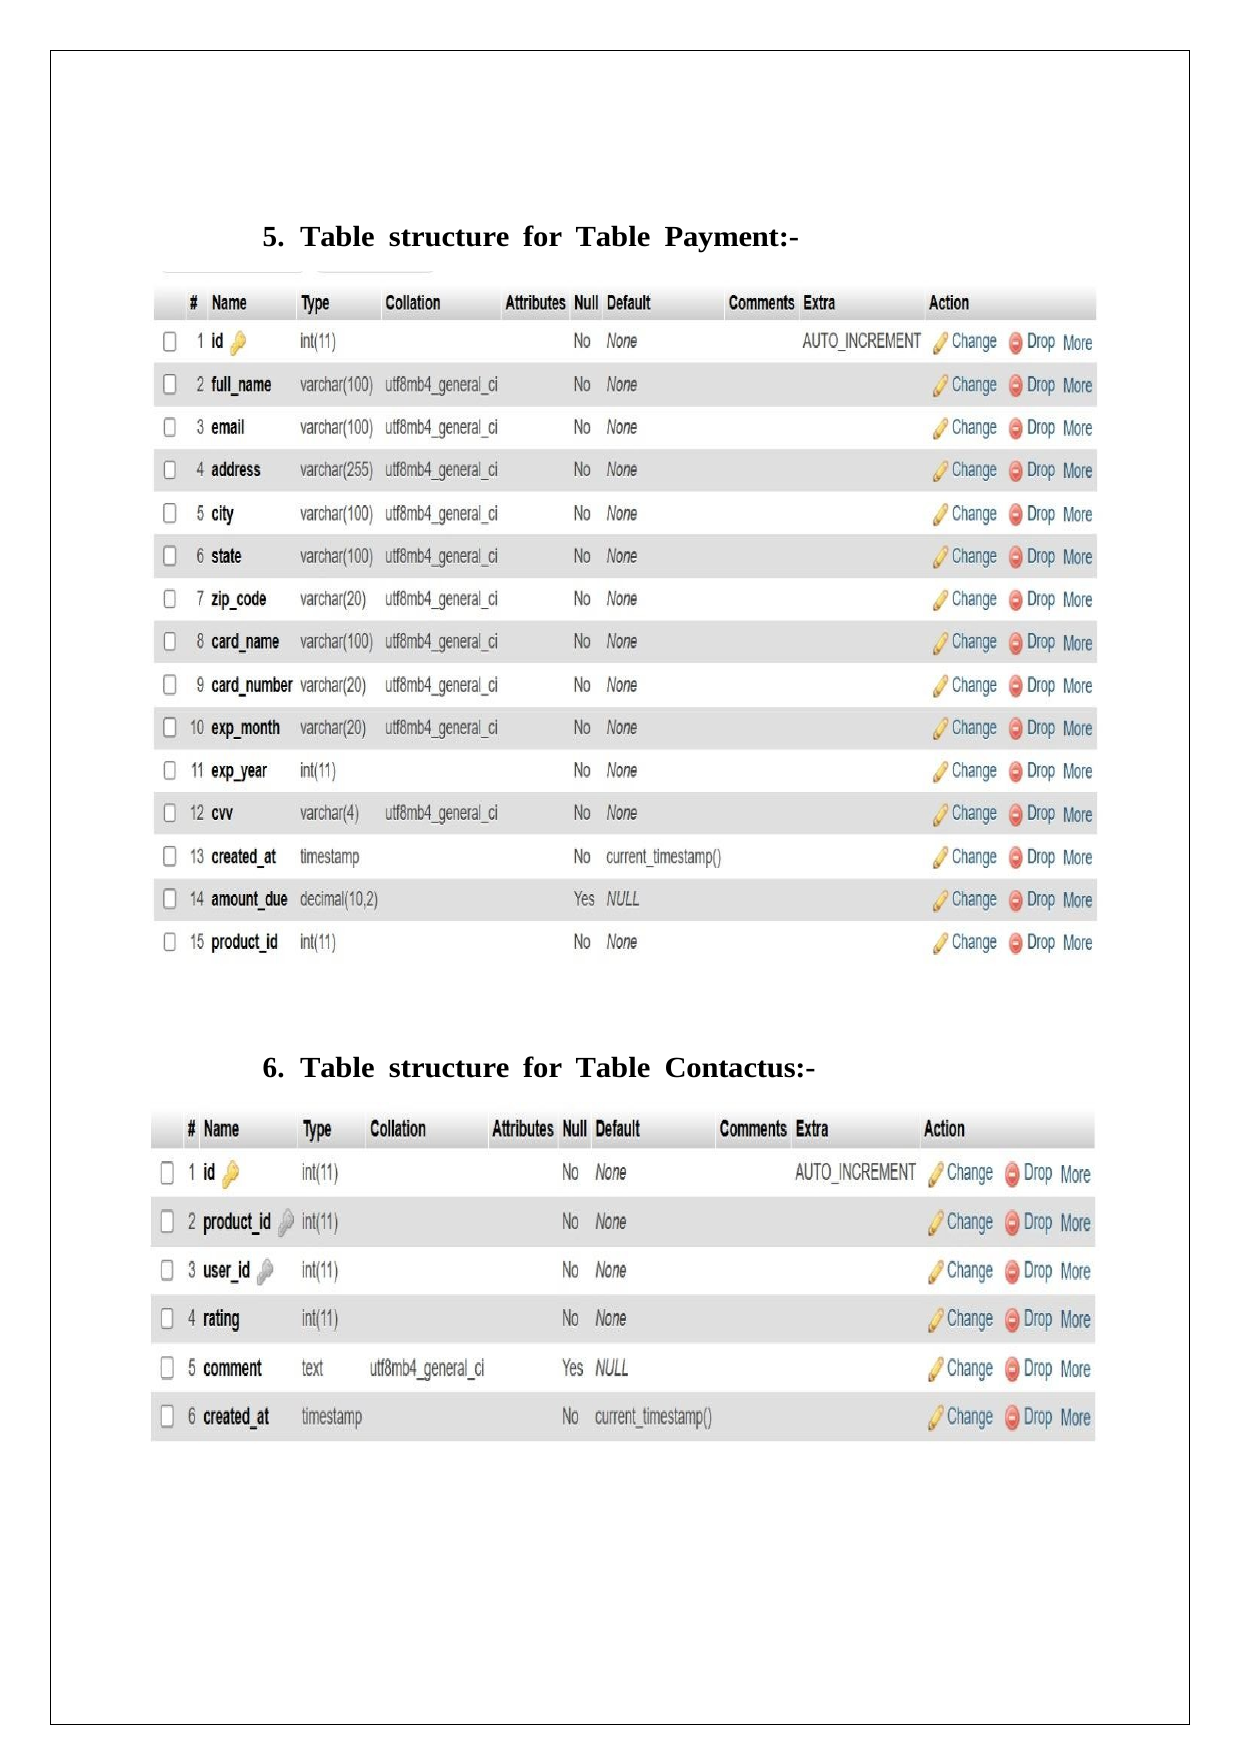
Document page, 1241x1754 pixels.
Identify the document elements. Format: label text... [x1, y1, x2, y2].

picture [150, 271, 1103, 966]
list Table structure for Table Contactus:- [262, 1050, 1181, 1083]
picture [150, 1102, 1100, 1444]
list Table structure for Table Payment:- [262, 219, 1181, 252]
